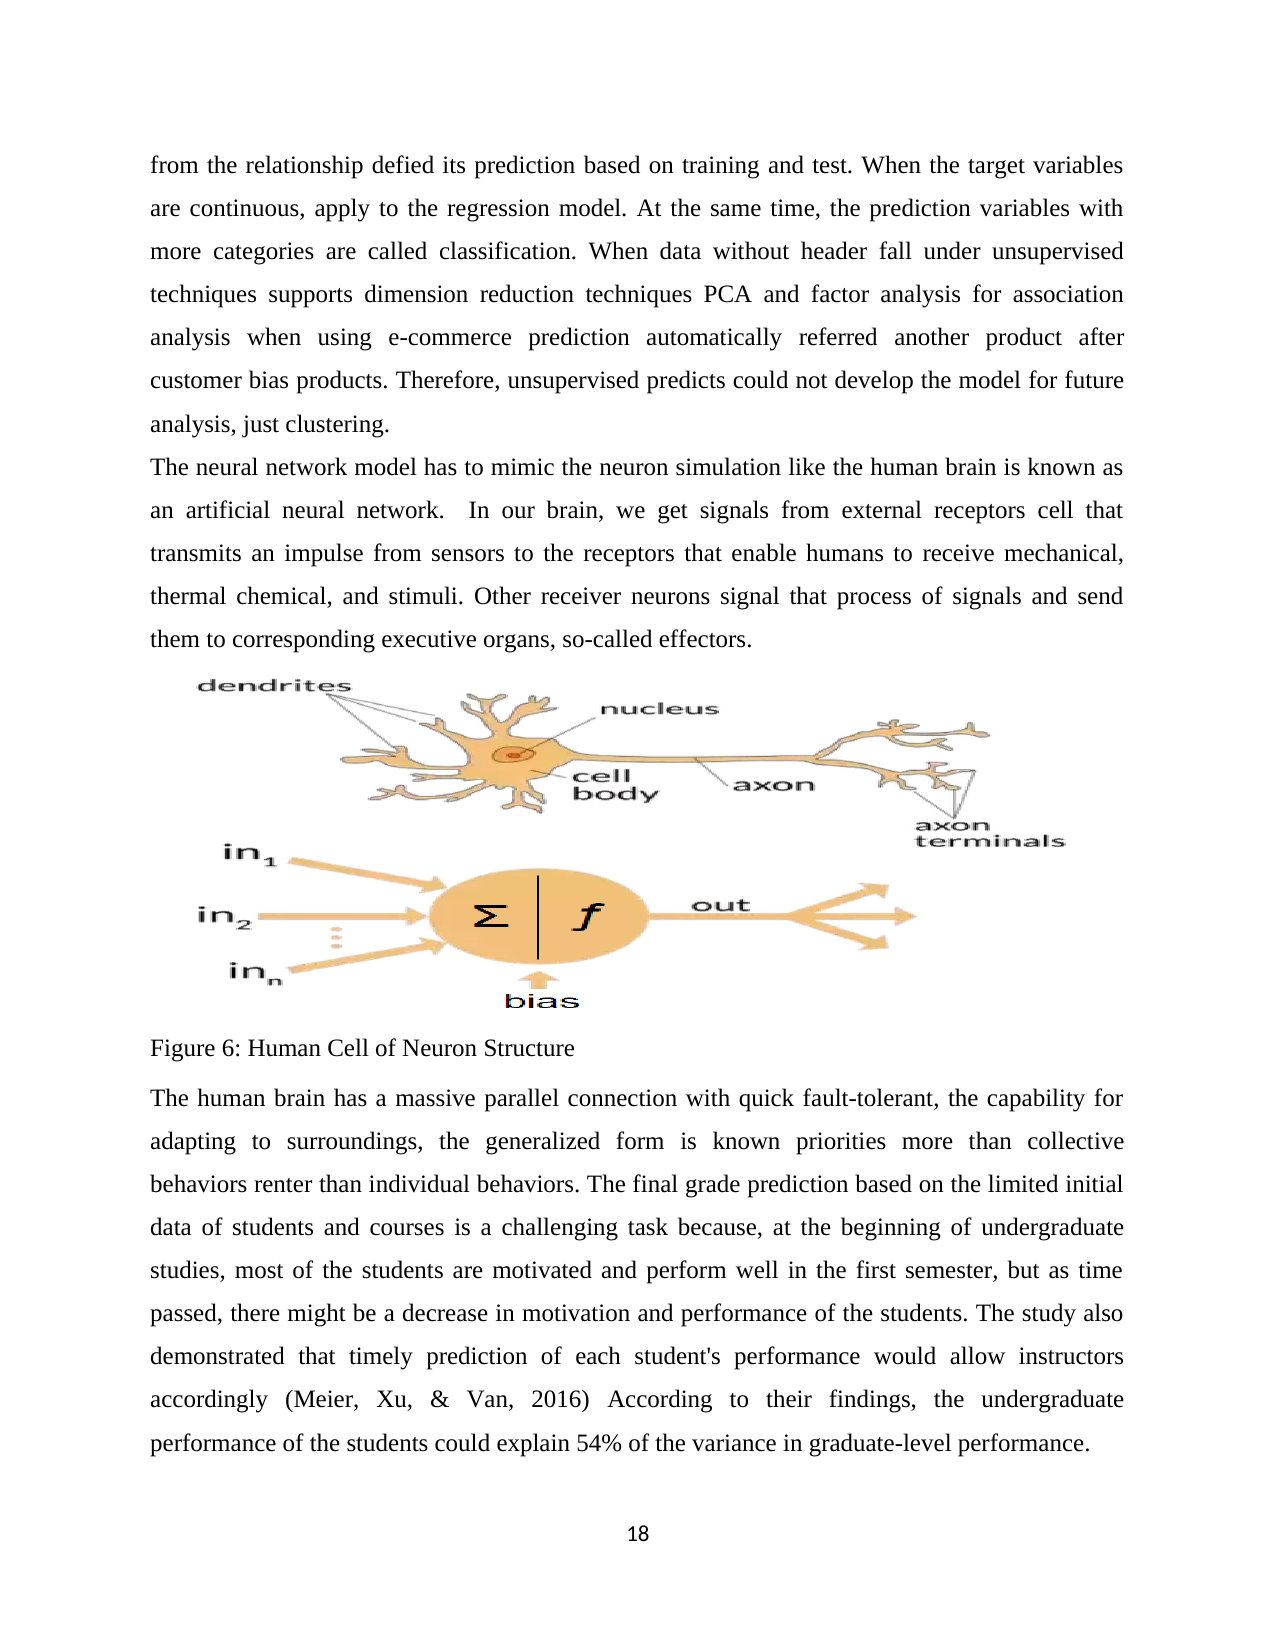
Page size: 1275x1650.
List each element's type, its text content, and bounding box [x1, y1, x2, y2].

text Figure 6: Human Cell of Neuron Structure [150, 1033, 1125, 1062]
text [150, 150, 1125, 437]
text The human brain has a massive parallel connection with quick fault-tolerant, the capability for adapting to surroundings, the generalized form is known priorities more than collective behaviors renter than individual behaviors. The final grade prediction based on the limited initial data of students and courses is a challenging task because, at the beginning of undergraduate studies, most of the students are motivated and perform well in the first semester, but as time passed, there might be a decrease in motivation and performance of the students. The study also demonstrated that timely prediction of each student's performance would allow instructors accordingly According to their findings, the undergraduate performance of the students could explain 54% of the variance in graduate-level performance. [150, 1083, 1125, 1456]
text The neural network model has to mimic the neuron simulation like the human brain is known as an artificial neural network. In our brain, we get signals from external receptors cell that transmits an impulse from sensors to the receptors that enable humans to receive mechanical, thermal chemical, and stimuli. Other receiver neurons signal that process of signals and send them to corresponding executive organs, so-called effectors. [150, 452, 1125, 653]
picture [150, 667, 1096, 1019]
